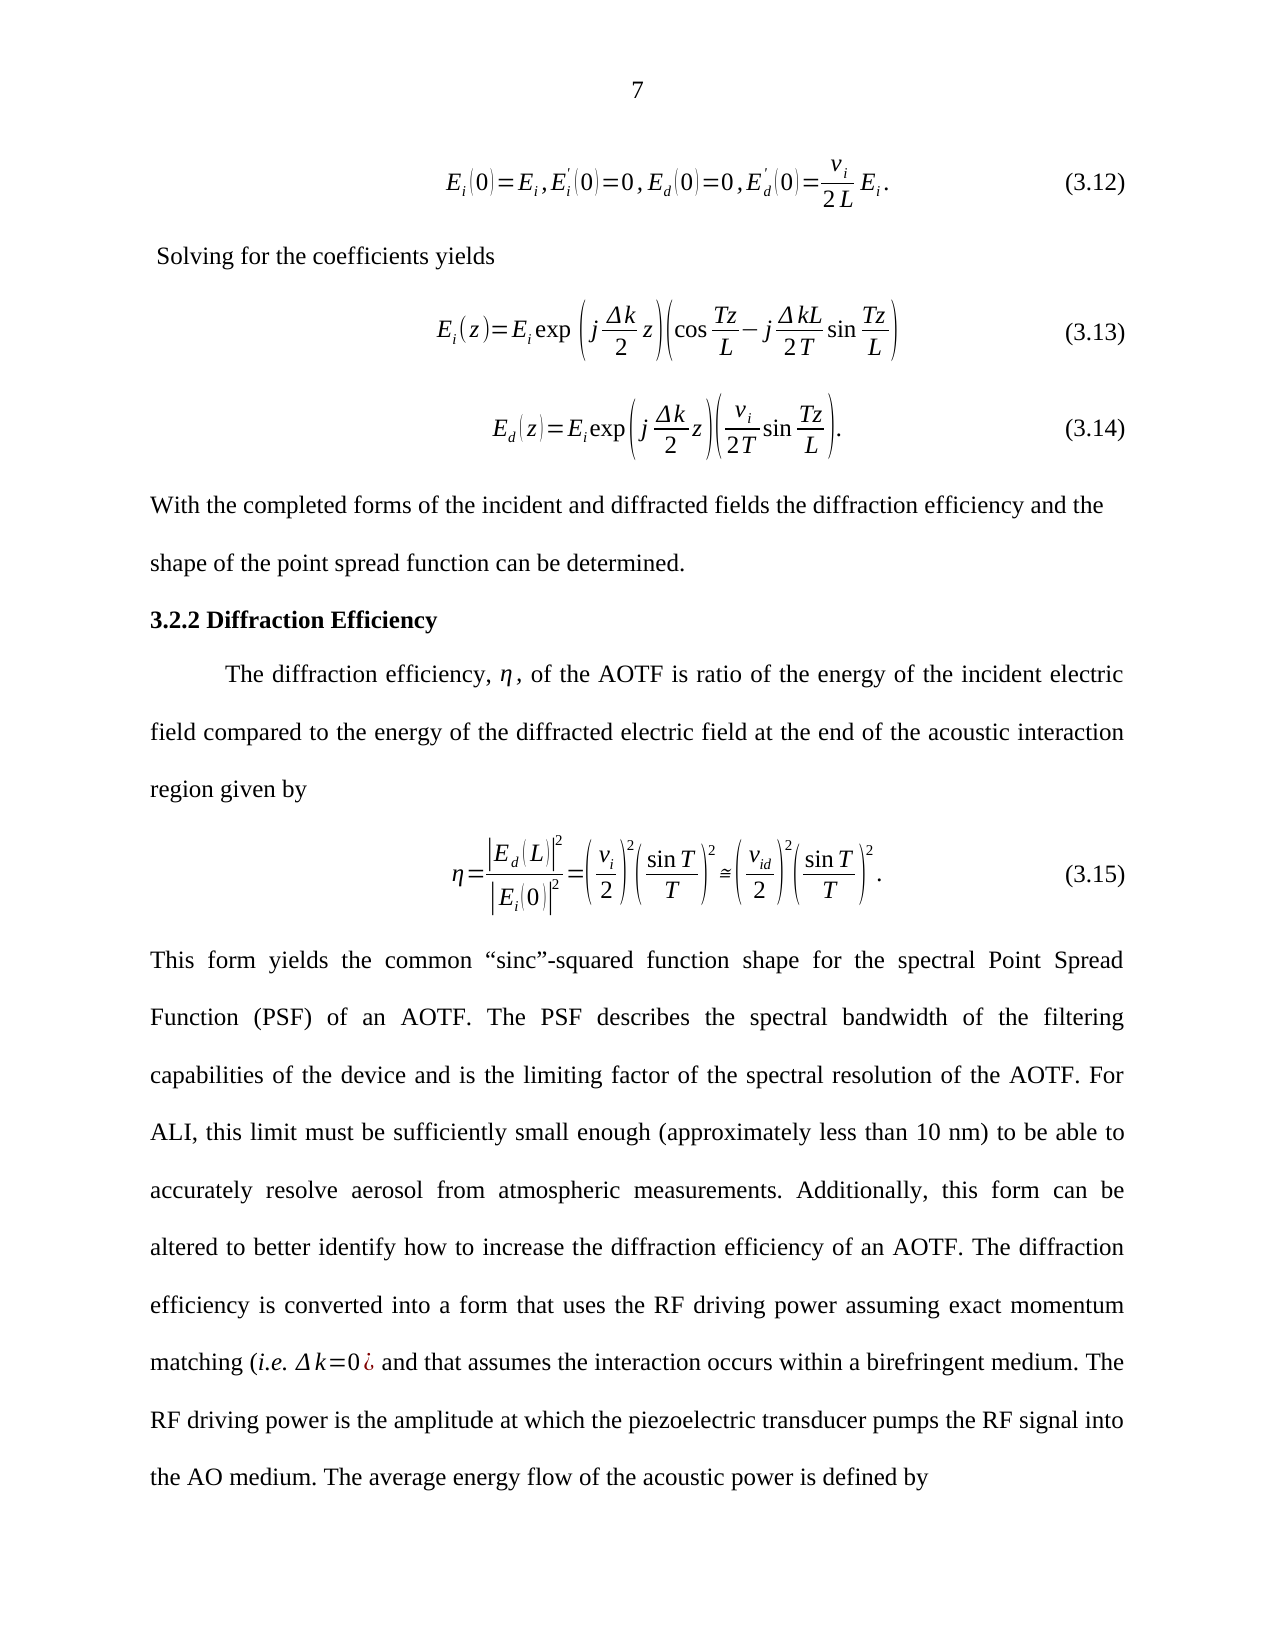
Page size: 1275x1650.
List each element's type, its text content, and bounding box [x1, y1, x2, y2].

table_header [298, 150, 1006, 241]
table_header [298, 832, 1006, 945]
subtitle 3.2.2 Diffraction Efficiency [150, 605, 1125, 634]
table_header (3.13) [1006, 299, 1136, 392]
text Solving for the coefficients yields [150, 241, 1125, 270]
table_header [298, 299, 1006, 392]
table_header (3.15) [1006, 832, 1136, 945]
text With the completed forms of the incident and diffracted fields the diffraction efficiency and the shape of the point spread function can be determined. [150, 490, 1125, 577]
text This form yields the common “sinc”-squared function shape for the spectral Point Spread Function (PSF) of an AOTF. The PSF describes the spectral bandwidth of the filtering capabilities of the device and is the limiting factor of the spectral resolution of the AOTF. For ALI, this limit must be sufficiently small enough (approximately less than 10 nm) to be able to accurately resolve aerosol from atmospheric measurements. Additionally, this form can be altered to better identify how to increase the diffraction efficiency of an AOTF. The diffraction efficiency is converted into a form that uses the RF driving power assuming exact momentum matching (i.e. and that assumes the interaction occurs within a birefringent medium. The RF driving power is the amplitude at which the piezoelectric transducer pumps the RF signal into the AO medium. The average energy flow of the acoustic power is defined by [150, 945, 1125, 1491]
table_cell [298, 393, 1006, 490]
text The diffraction efficiency, of the AOTF is ratio of the energy of the incident electric field compared to the energy of the diffracted electric field at the end of the acoustic interaction region given by [150, 659, 1125, 803]
table_cell (3.14) [1006, 393, 1136, 490]
table_header (3.12) [1006, 150, 1136, 241]
